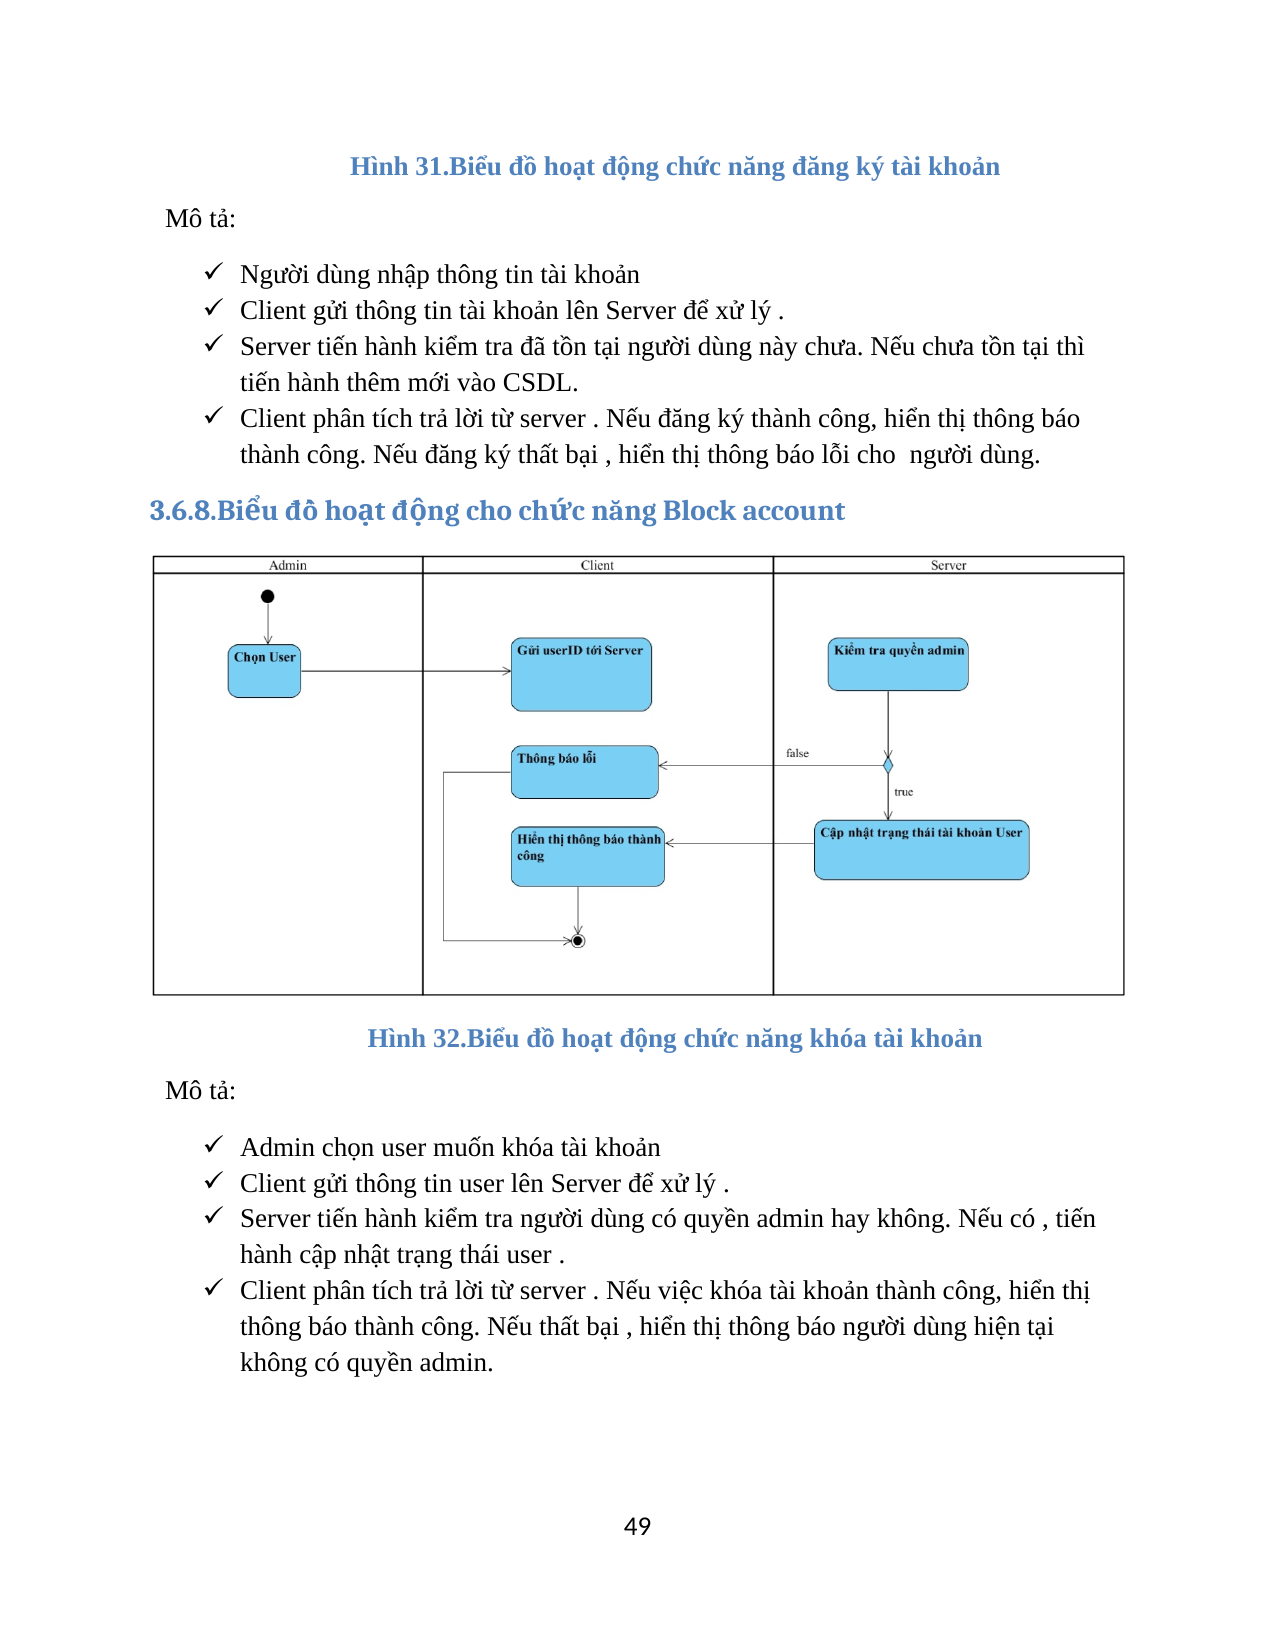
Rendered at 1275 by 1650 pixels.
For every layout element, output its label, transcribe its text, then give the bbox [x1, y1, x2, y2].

text Mô tả: [150, 1074, 1125, 1105]
list Người dùng nhập thông tin tài khoản [202, 258, 1125, 290]
list Server tiến hành kiểm tra đã tồn tại người dùng này chưa. Nếu chưa tồn tại thì tiến hành thêm mới vào CSDL. [202, 330, 1125, 397]
list Client gửi thông tin user lên Server để xử lý . [202, 1167, 1125, 1198]
list Server tiến hành kiểm tra người dùng có quyền admin hay không. Nếu có , tiến hành cập nhật trạng thái user . [202, 1203, 1125, 1269]
list Client phân tích trả lời từ server . Nếu đăng ký thành công, hiển thị thông báo thành công. Nếu đăng ký thất bại , hiển thị thông báo lỗi cho người dùng. [202, 402, 1125, 469]
list Admin chọn user muốn khóa tài khoản [202, 1131, 1125, 1162]
list Client phân tích trả lời từ server . Nếu việc khóa tài khoản thành công, hiển thị thông báo thành công. Nếu thất bại , hiển thị thông báo người dùng hiện tại không có quyền admin. [202, 1274, 1125, 1377]
picture [150, 553, 1125, 997]
list Client gửi thông tin tài khoản lên Server để xử lý . [202, 294, 1125, 326]
text Mô tả: [150, 202, 1125, 233]
subtitle 3.6.8.Biểu đồ hoạt động cho chức năng Block account [150, 494, 1125, 528]
